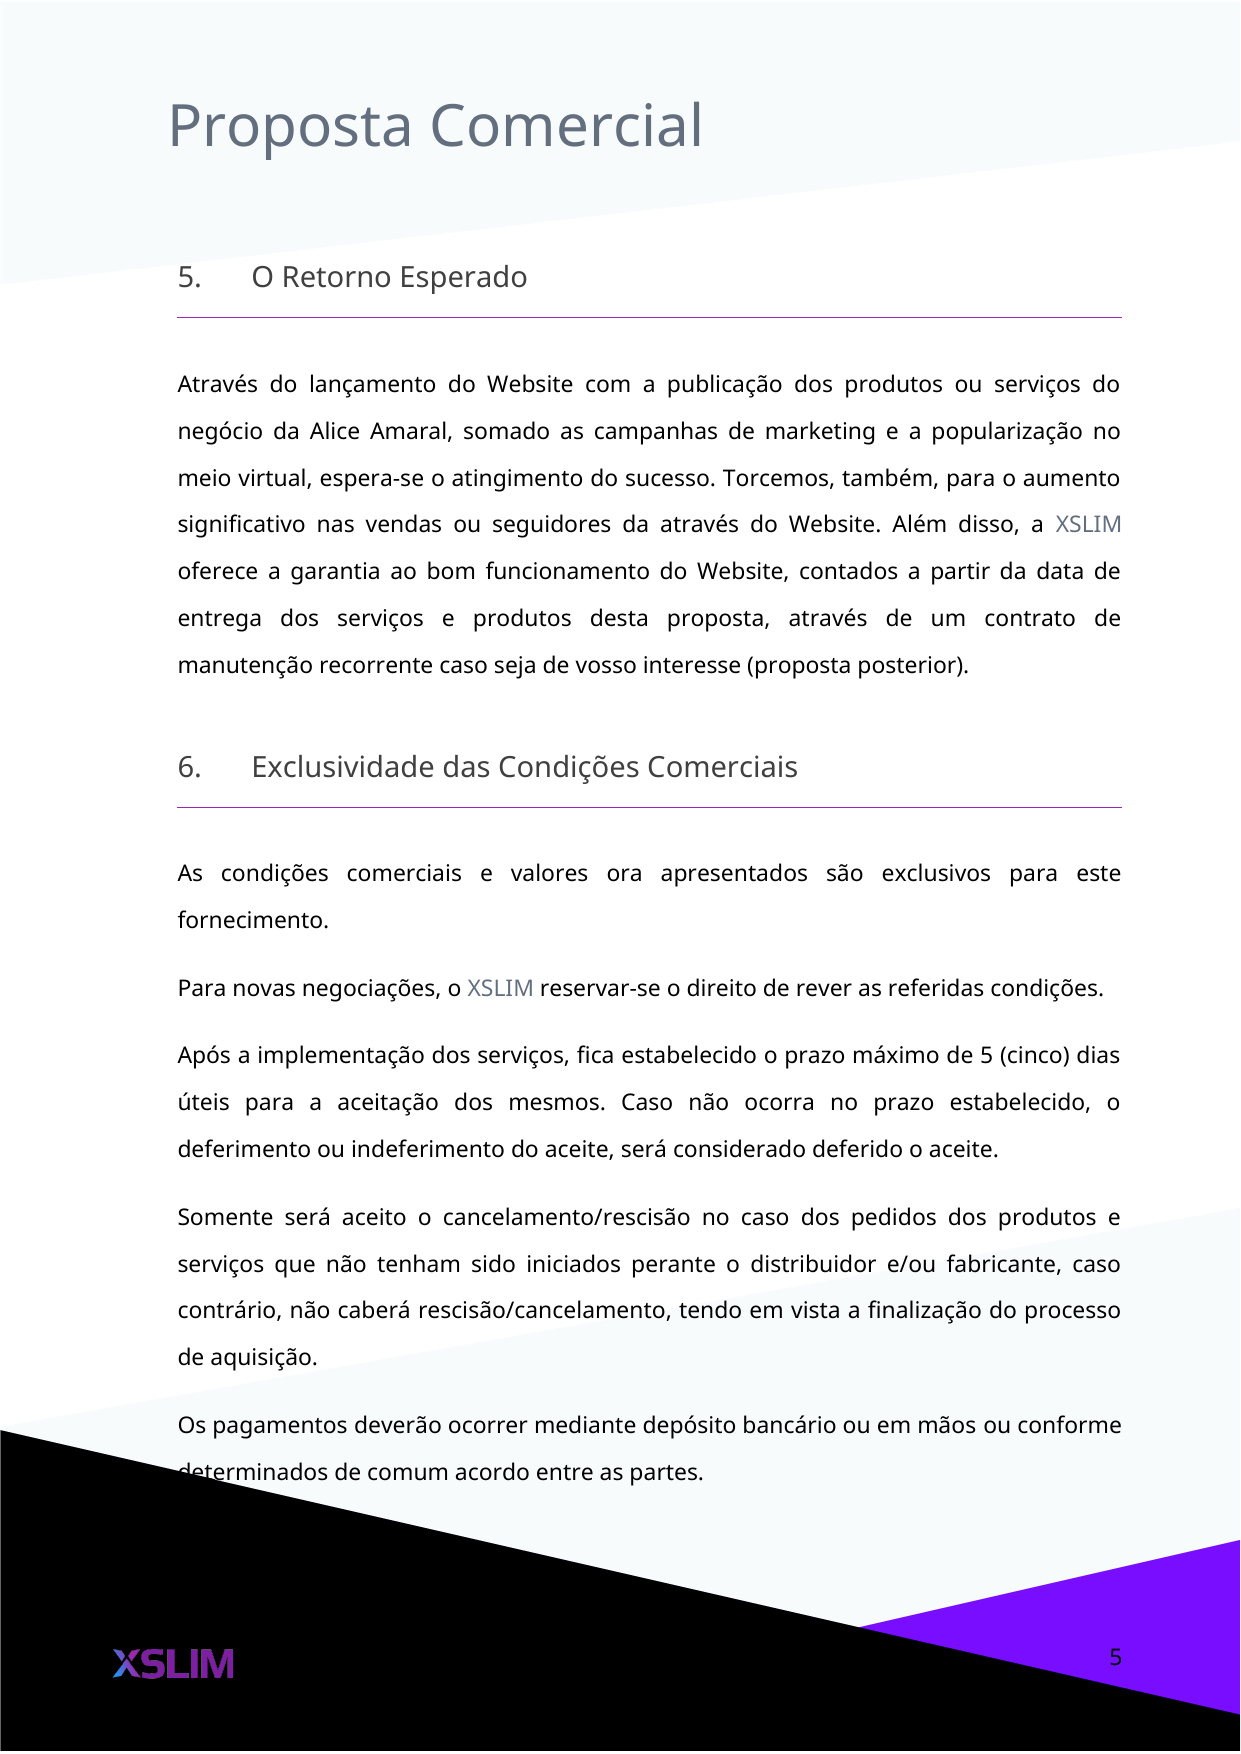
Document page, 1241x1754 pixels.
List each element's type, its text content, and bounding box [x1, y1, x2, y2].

subtitle Exclusividade das Condições Comerciais [177, 746, 1122, 807]
text Para novas negociações, o XSLIM reservar-se o direito de rever as referidas condições. [177, 972, 1122, 1003]
text As condições comerciais e valores ora apresentados são exclusivos para este fornecimento. [177, 857, 1122, 935]
picture [0, 1207, 1241, 1751]
text Através do lançamento do Website com a publicação dos produtos ou serviços do negócio da Alice Amaral, somado as campanhas de marketing e a popularização no meio virtual, espera-se o atingimento do sucesso. Torcemos, também, para o aumento significativo nas vendas ou seguidores da através do Website. Além disso, a XSLIM oferece a garantia ao bom funcionamento do Website, contados a partir da data de entrega dos serviços e produtos desta proposta, através de um contrato de manutenção recorrente caso seja de vosso interesse (proposta posterior). [177, 368, 1122, 680]
text Após a implementação dos serviços, fica estabelecido o prazo máximo de 5 (cinco) dias úteis para a aceitação dos mesmos. Caso não ocorra no prazo estabelecido, o deferimento ou indeferimento do aceite, será considerado deferido o aceite. [177, 1039, 1122, 1164]
subtitle O Retorno Esperado [177, 257, 1122, 317]
text Os pagamentos deverão ocorrer mediante depósito bancário ou em mãos ou conforme determinados de comum acordo entre as partes. [177, 1409, 1122, 1487]
text Somente será aceito o cancelamento/rescisão no caso dos pedidos dos produtos e serviços que não tenham sido iniciados perante o distribuidor e/ou fabricante, caso contrário, não caberá rescisão/cancelamento, tendo em vista a finalização do processo de aquisição. [177, 1201, 1122, 1373]
picture [0, 1, 1241, 285]
